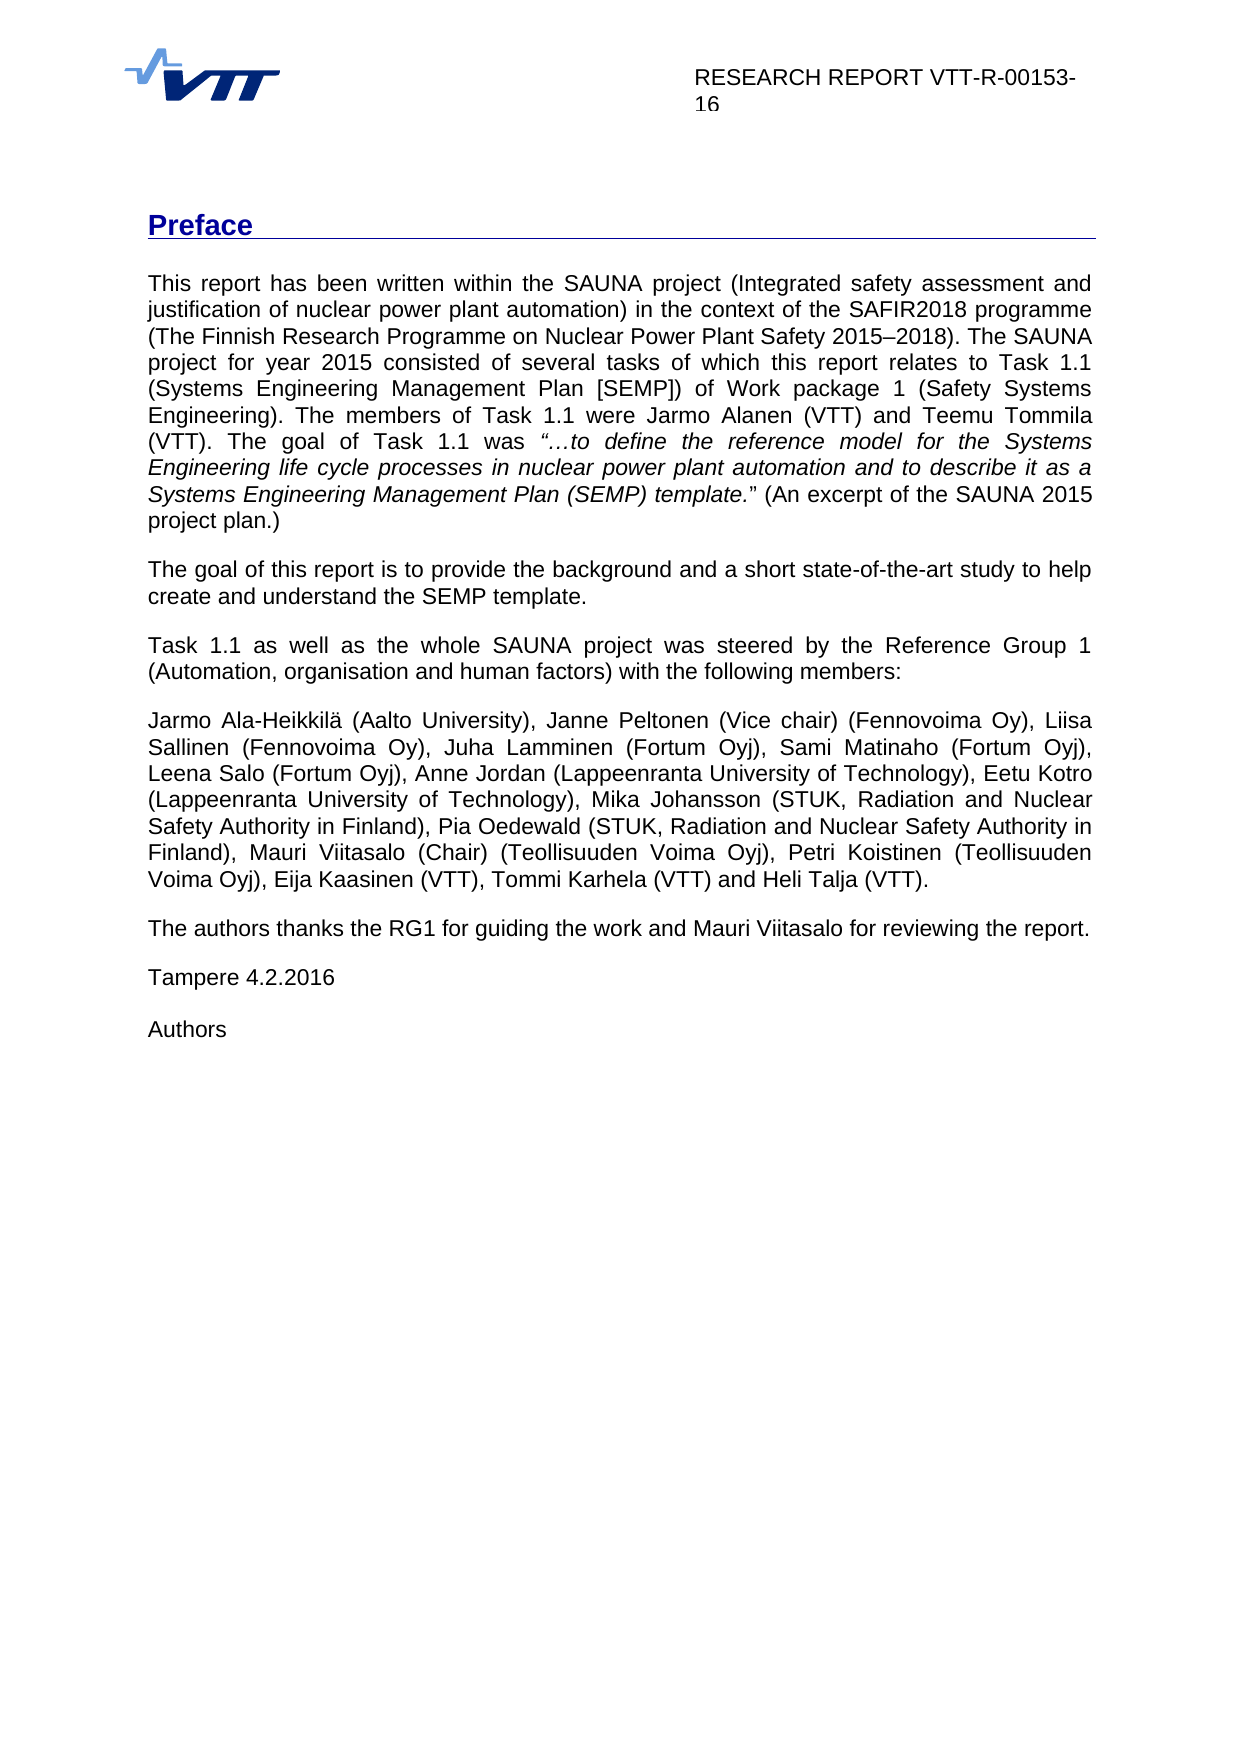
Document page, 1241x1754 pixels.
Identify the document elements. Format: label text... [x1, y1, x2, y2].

text Task 1.1 as well as the whole SAUNA project was steered by the Reference Group 1 (Automation, organisation and human factors) with the following members: [148, 632, 1093, 684]
text Jarmo Ala-Heikkilä (Aalto University), Janne Peltonen (Vice chair) (Fennovoima Oy), Liisa Sallinen (Fennovoima Oy), Juha Lamminen (Fortum Oyj), Sami Matinaho (Fortum Oyj), Leena Salo (Fortum Oyj), Anne Jordan (Lappeenranta University of Technology), Eetu Kotro (Lappeenranta University of Technology), Mika Johansson (STUK, Radiation and Nuclear Safety Authority in Finland), Pia Oedewald (STUK, Radiation and Nuclear Safety Authority in Finland), Mauri Viitasalo (Chair) (Teollisuuden Voima Oyj), Petri Koistinen (Teollisuuden Voima Oyj), Eija Kaasinen (VTT), Tommi Karhela (VTT) and Heli Talja (VTT). [148, 707, 1093, 892]
text Authors [148, 1016, 1223, 1042]
text This report has been written within the SAUNA project (Integrated safety assessment and justification of nuclear power plant automation) in the context of the SAFIR2018 programme (The Finnish Research Programme on Nuclear Power Plant Safety 2015–2018). The SAUNA project for year 2015 consisted of several tasks of which this report relates to Task 1.1 (Systems Engineering Management Plan [SEMP]) of Work package 1 (Safety Systems Engineering). The members of Task 1.1 were Jarmo Alanen (VTT) and Teemu Tommila (VTT). The goal of Task 1.1 was “…to define the reference model for the Systems Engineering life cycle processes in nuclear power plant automation and to describe it as a Systems Engineering Management Plan (SEMP) template.” (An excerpt of the SAUNA 2015 project plan.) [148, 270, 1093, 533]
subtitle Preface [148, 208, 1223, 242]
text The goal of this report is to provide the background and a short state-of-the-art study to help create and understand the SEMP template. [148, 556, 1093, 609]
text The authors thanks the RG1 for guiding the work and Mauri Viitasalo for reviewing the report. Tampere 4.2.2016 [148, 915, 1092, 990]
